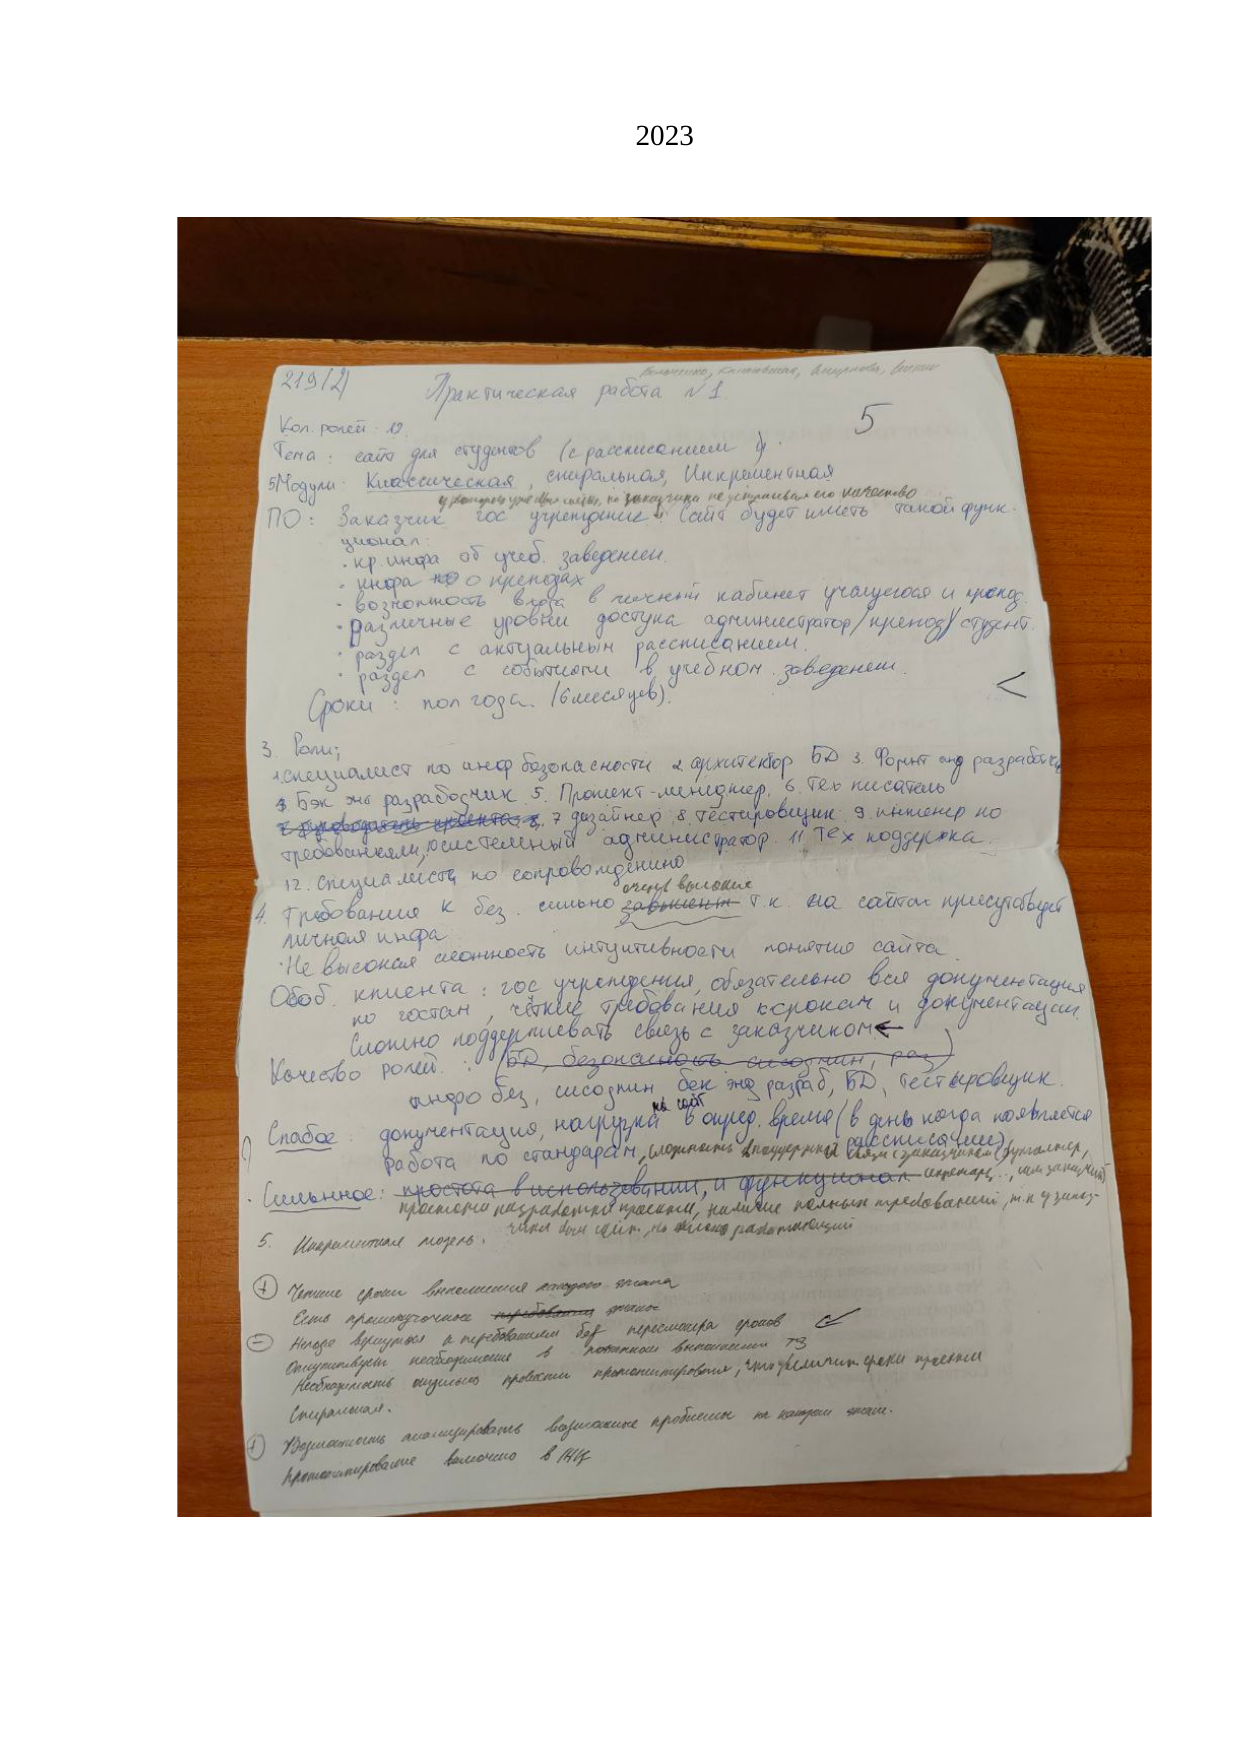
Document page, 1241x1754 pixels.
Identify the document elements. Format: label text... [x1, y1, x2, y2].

text 2023 [177, 118, 1152, 152]
picture [177, 217, 1152, 1517]
